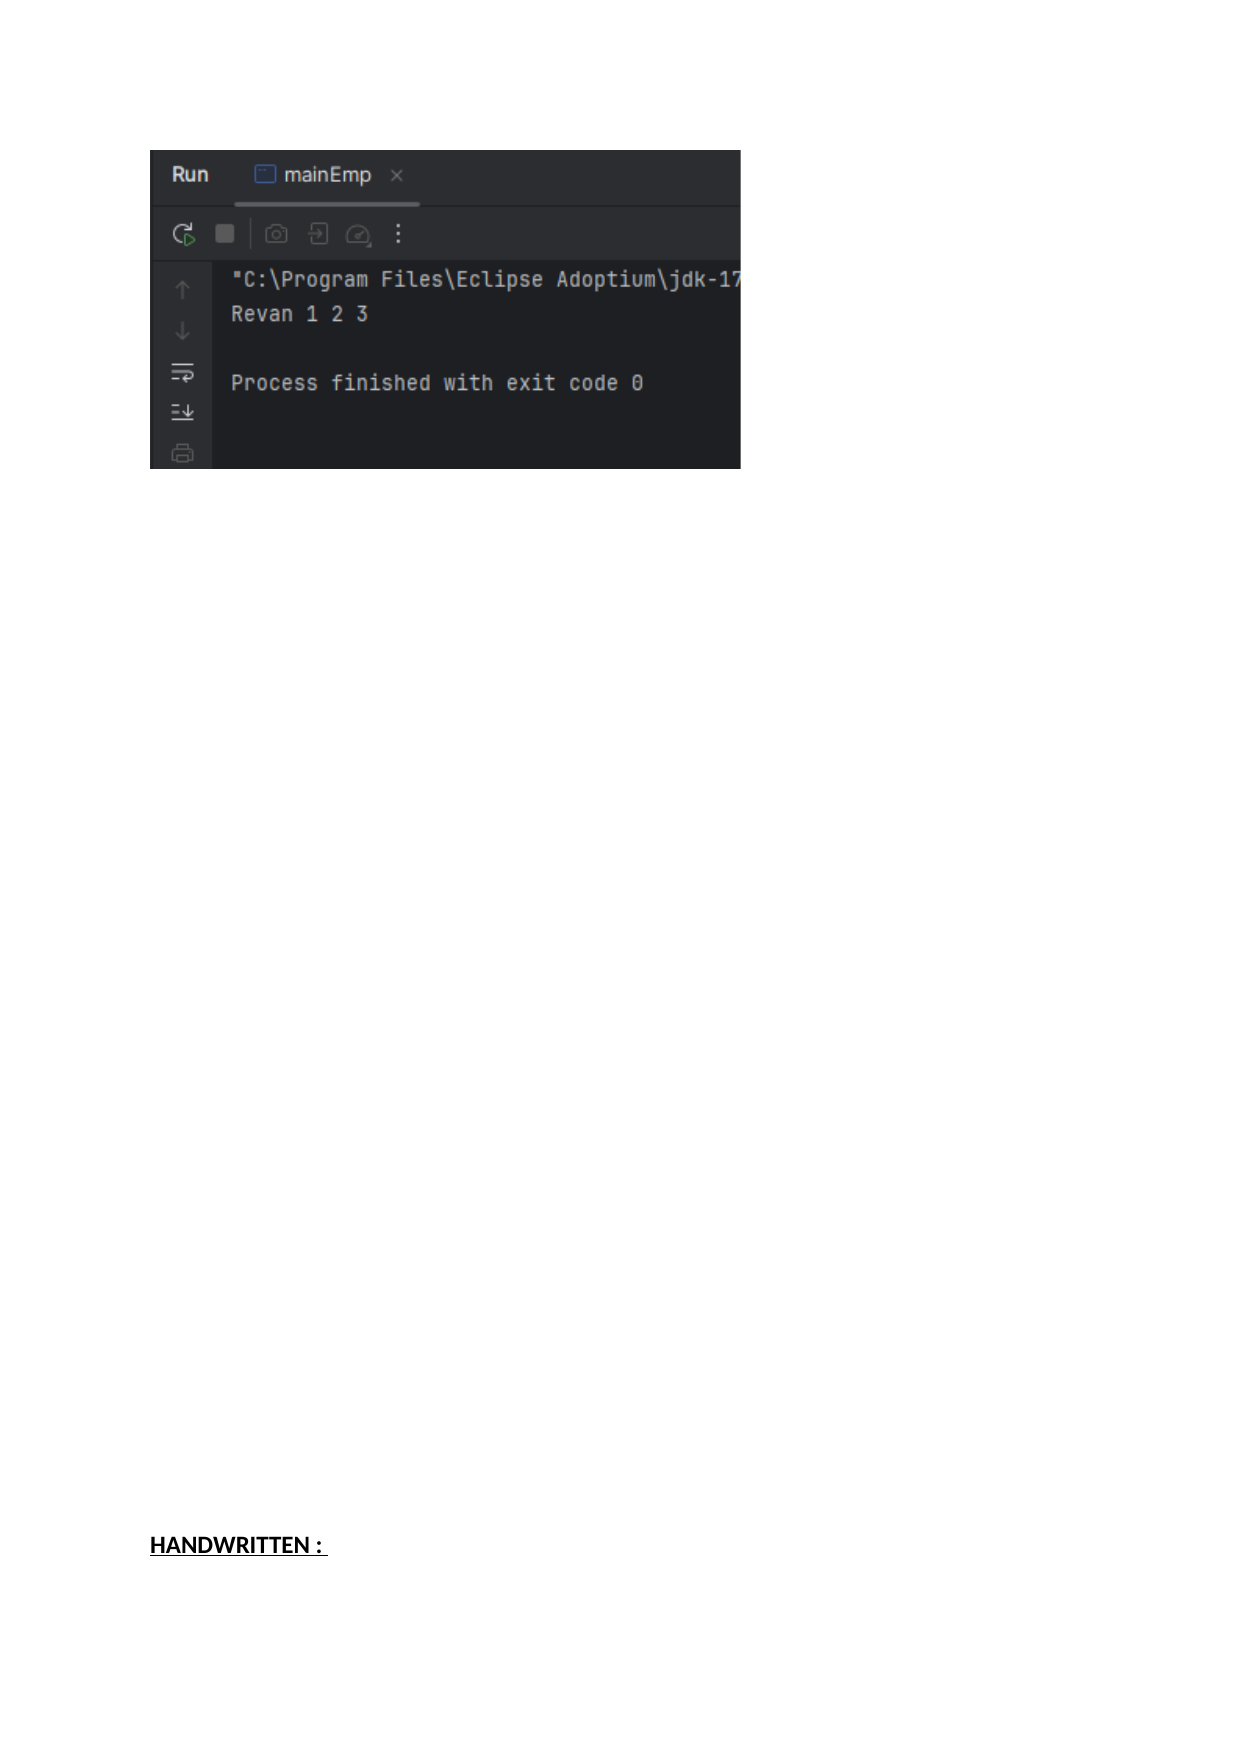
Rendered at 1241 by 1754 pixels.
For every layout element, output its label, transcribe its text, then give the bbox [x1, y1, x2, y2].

text HANDWRITTEN : [150, 1529, 1090, 1559]
picture [150, 150, 741, 469]
